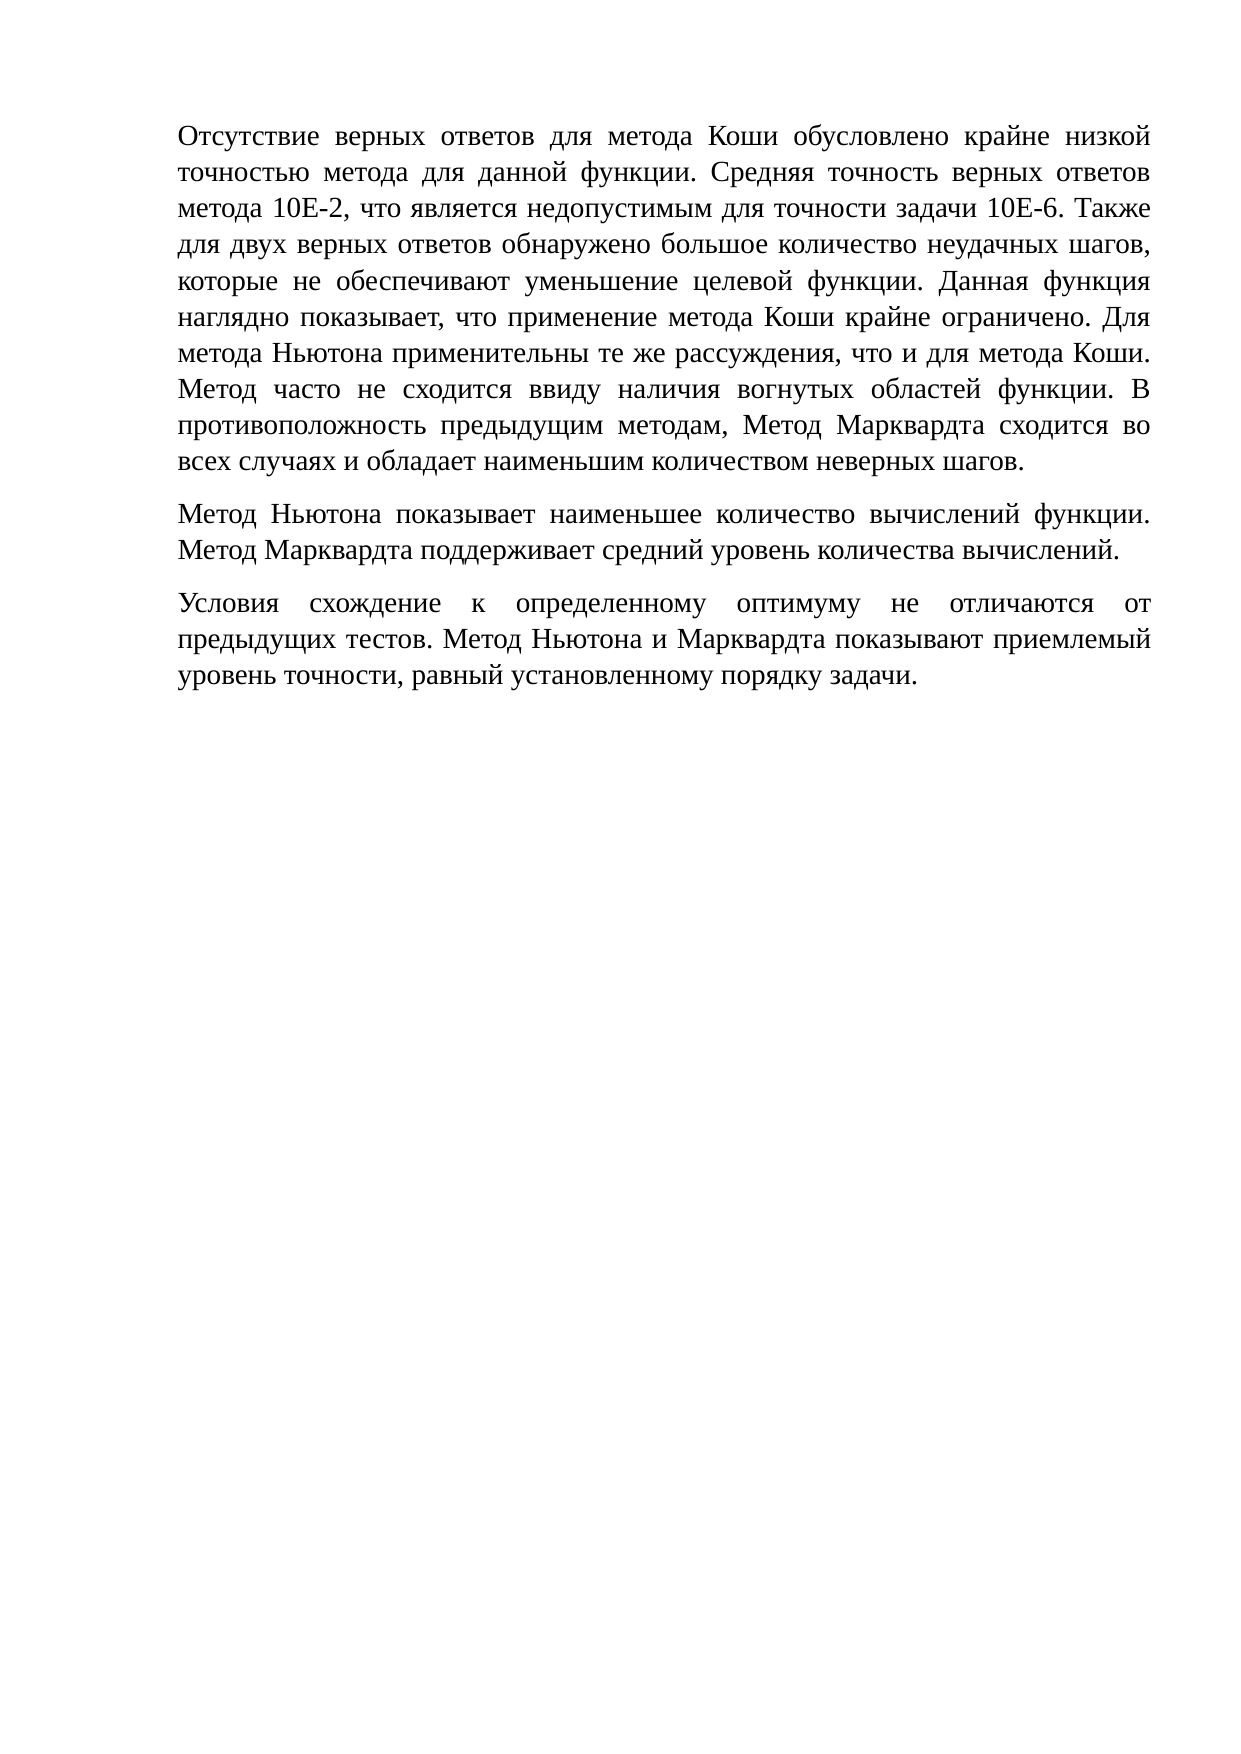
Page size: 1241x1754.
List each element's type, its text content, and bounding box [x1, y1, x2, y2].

text Метод Ньютона показывает наименьшее количество вычислений функции. Метод Марквардта поддерживает средний уровень количества вычислений. [177, 496, 1152, 566]
text Отсутствие верных ответов для метода Коши обусловлено крайне низкой точностью метода для данной функции. Средняя точность верных ответов метода 10E-2, что является недопустимым для точности задачи 10Е-6. Также для двух верных ответов обнаружено большое количество неудачных шагов, которые не обеспечивают уменьшение целевой функции. Данная функция наглядно показывает, что применение метода Коши крайне ограничено. Для метода Ньютона применительны те же рассуждения, что и для метода Коши. Метод часто не сходится ввиду наличия вогнутых областей функции. В противоположность предыдущим методам, Метод Марквардта сходится во всех случаях и обладает наименьшим количеством неверных шагов. [177, 118, 1152, 477]
text Условия схождение к определенному оптимуму не отличаются от предыдущих тестов. Метод Ньютона и Марквардта показывают приемлемый уровень точности, равный установленному порядку задачи. [177, 585, 1152, 691]
